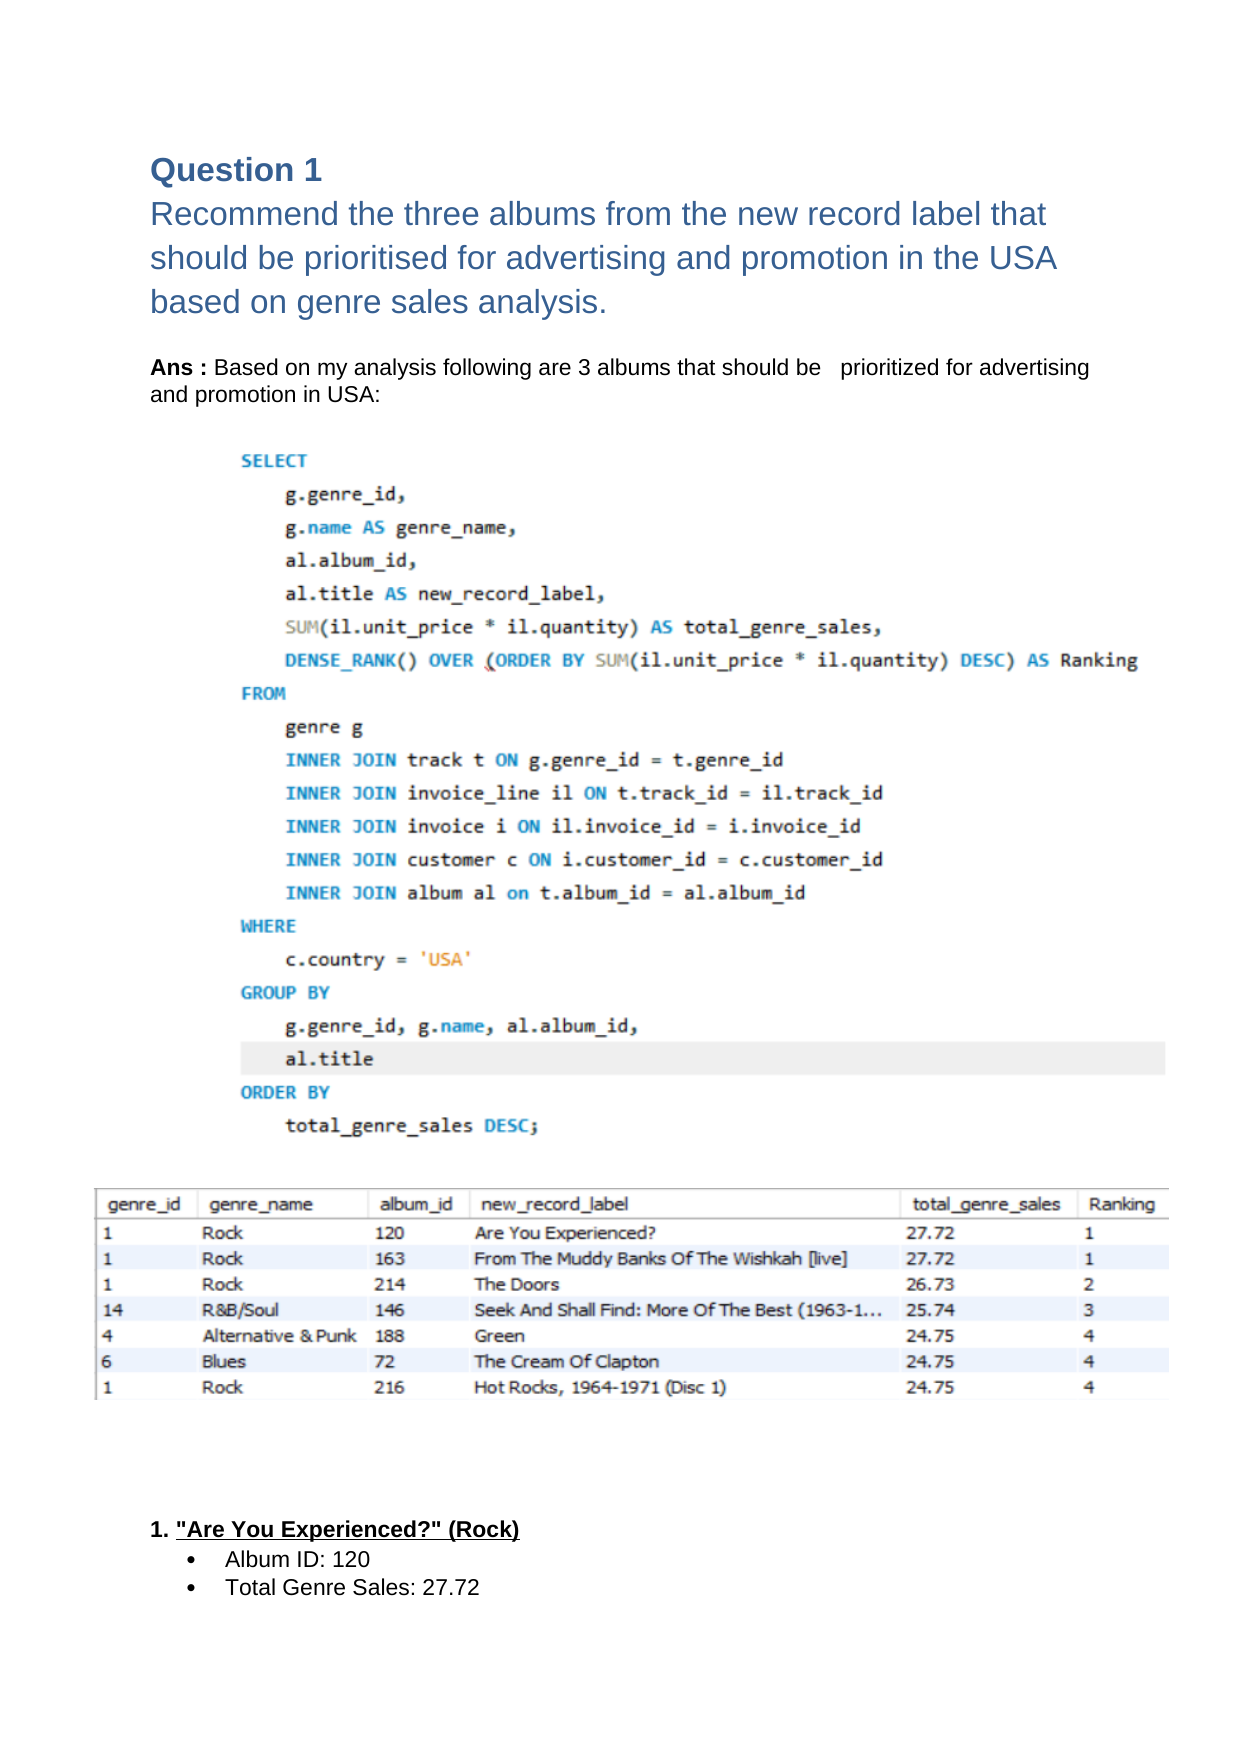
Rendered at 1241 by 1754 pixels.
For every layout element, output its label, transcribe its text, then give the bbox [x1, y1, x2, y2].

picture [225, 443, 1166, 1153]
text Question 1 [150, 150, 1090, 188]
text Ans : Based on my analysis following are 3 albums that should be prioritized for advertising and promotion in USA: [150, 354, 1090, 408]
text Recommend the three albums from the new record label that should be prioritised for advertising and promotion in the USA based on genre sales analysis. [150, 194, 1090, 321]
list Total Genre Sales: 27.72 [187, 1574, 1090, 1600]
list Album ID: 120 [187, 1546, 1090, 1573]
text 1. "Are You Experienced?" (Rock) [150, 1516, 1090, 1542]
picture [93, 1188, 1169, 1400]
